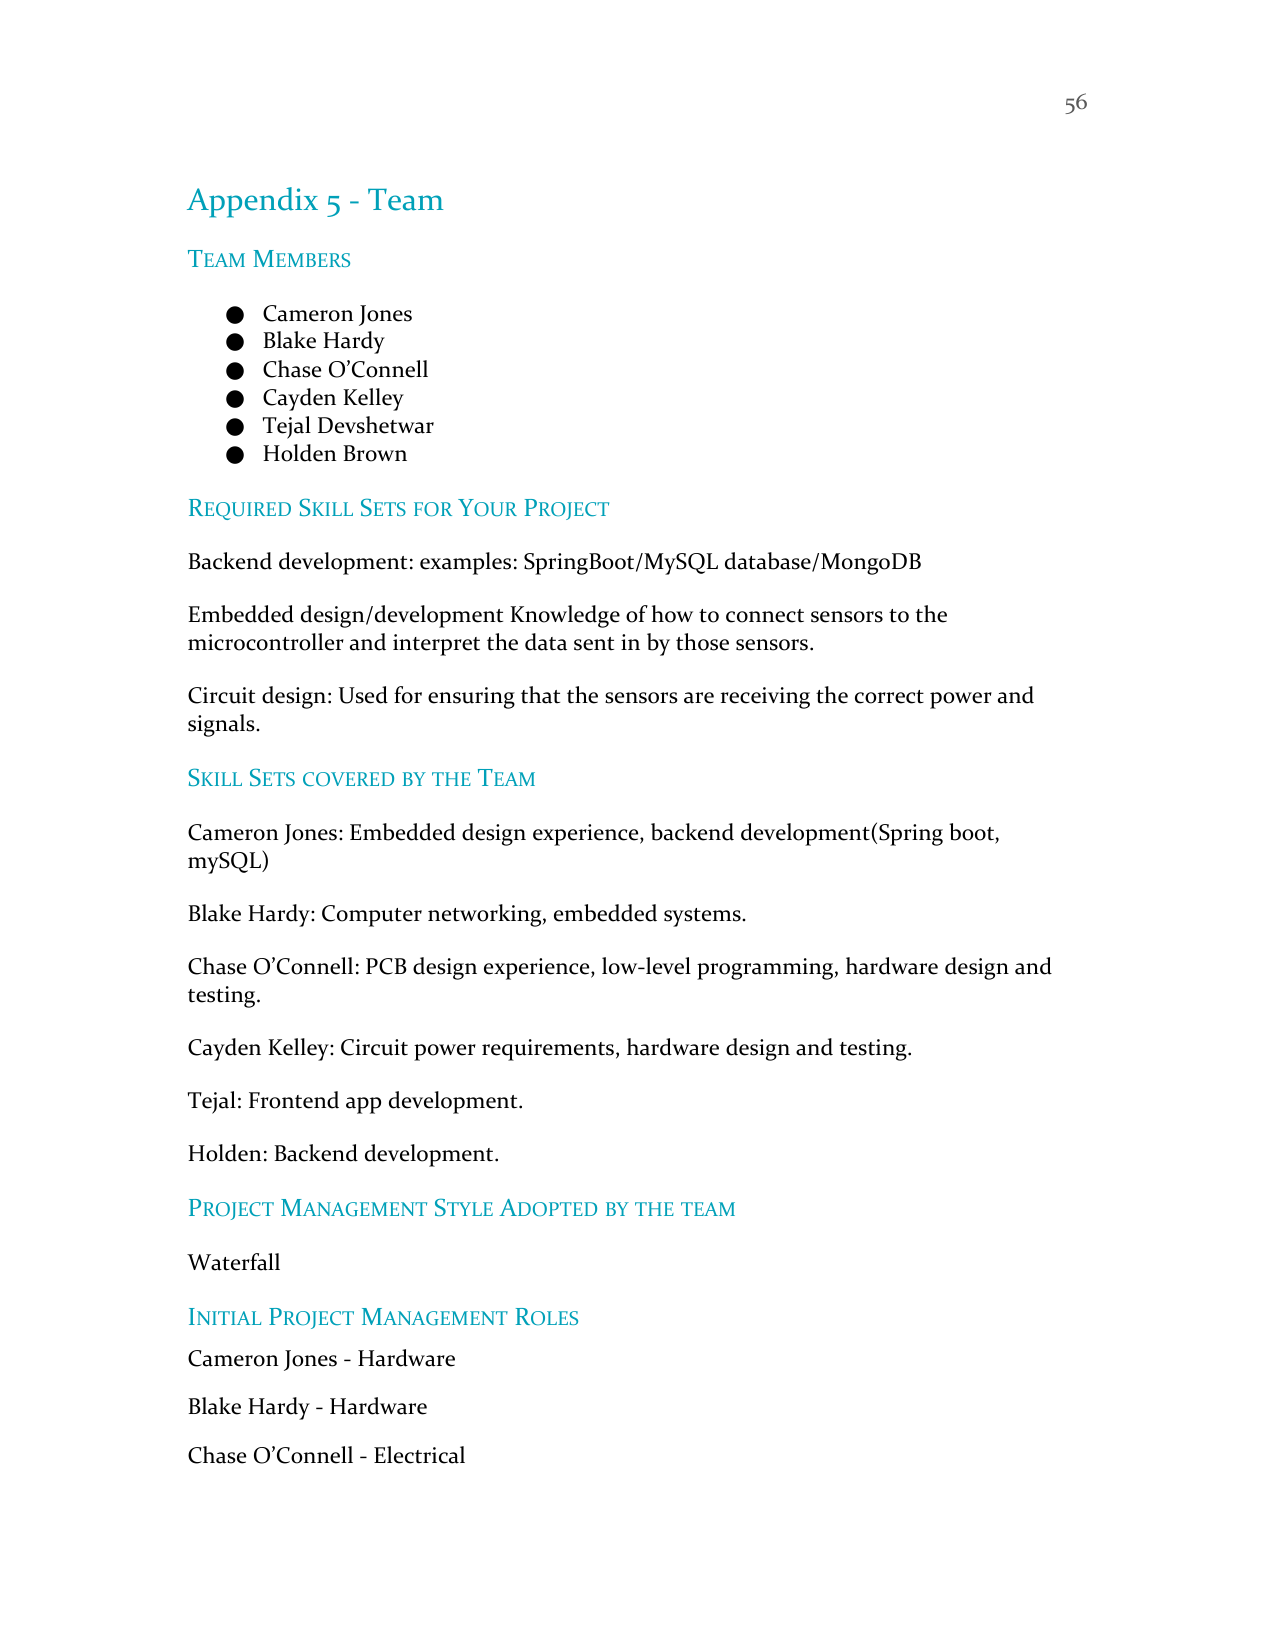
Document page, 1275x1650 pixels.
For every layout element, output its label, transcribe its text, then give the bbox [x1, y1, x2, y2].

text Project Management Style Adopted by the team [187, 1192, 1087, 1223]
text Blake Hardy - Hardware [187, 1392, 1087, 1421]
list Chase O’Connell [225, 355, 1087, 383]
text Team Members [187, 243, 1087, 274]
list Tejal Devshetwar [225, 411, 1087, 439]
list Blake Hardy [225, 327, 1087, 355]
text Circuit design: Used for ensuring that the sensors are receiving the correct power and signals. [187, 681, 1087, 737]
list Holden Brown [225, 439, 1087, 467]
text Cameron Jones - Hardware [187, 1344, 1087, 1372]
text Backend development: examples: SpringBoot/MySQL database/MongoDB [187, 547, 1087, 575]
subtitle Appendix 5 - Team [187, 180, 1087, 218]
text Embedded design/development Knowledge of how to connect sensors to the microcontroller and interpret the data sent in by those sensors. [187, 600, 1087, 656]
text Blake Hardy: Computer networking, embedded systems. [187, 899, 1087, 927]
text Required Skill Sets for Your Project [187, 492, 1087, 522]
text Initial Project Management Roles [187, 1301, 1087, 1331]
text Cameron Jones: Embedded design experience, backend development(Spring boot, mySQL) [187, 818, 1087, 874]
text Tejal: Frontend app development. [187, 1086, 1087, 1114]
text Chase O’Connell: PCB design experience, low-level programming, hardware design and testing. [187, 952, 1087, 1008]
text Chase O’Connell - Electrical [187, 1441, 1087, 1469]
text Holden: Backend development. [187, 1139, 1087, 1167]
text Cayden Kelley: Circuit power requirements, hardware design and testing. [187, 1033, 1087, 1061]
text Skill Sets covered by the Team [187, 762, 1087, 793]
list Cayden Kelley [225, 383, 1087, 411]
text Waterfall [187, 1248, 1087, 1276]
list Cameron Jones [225, 299, 1087, 327]
